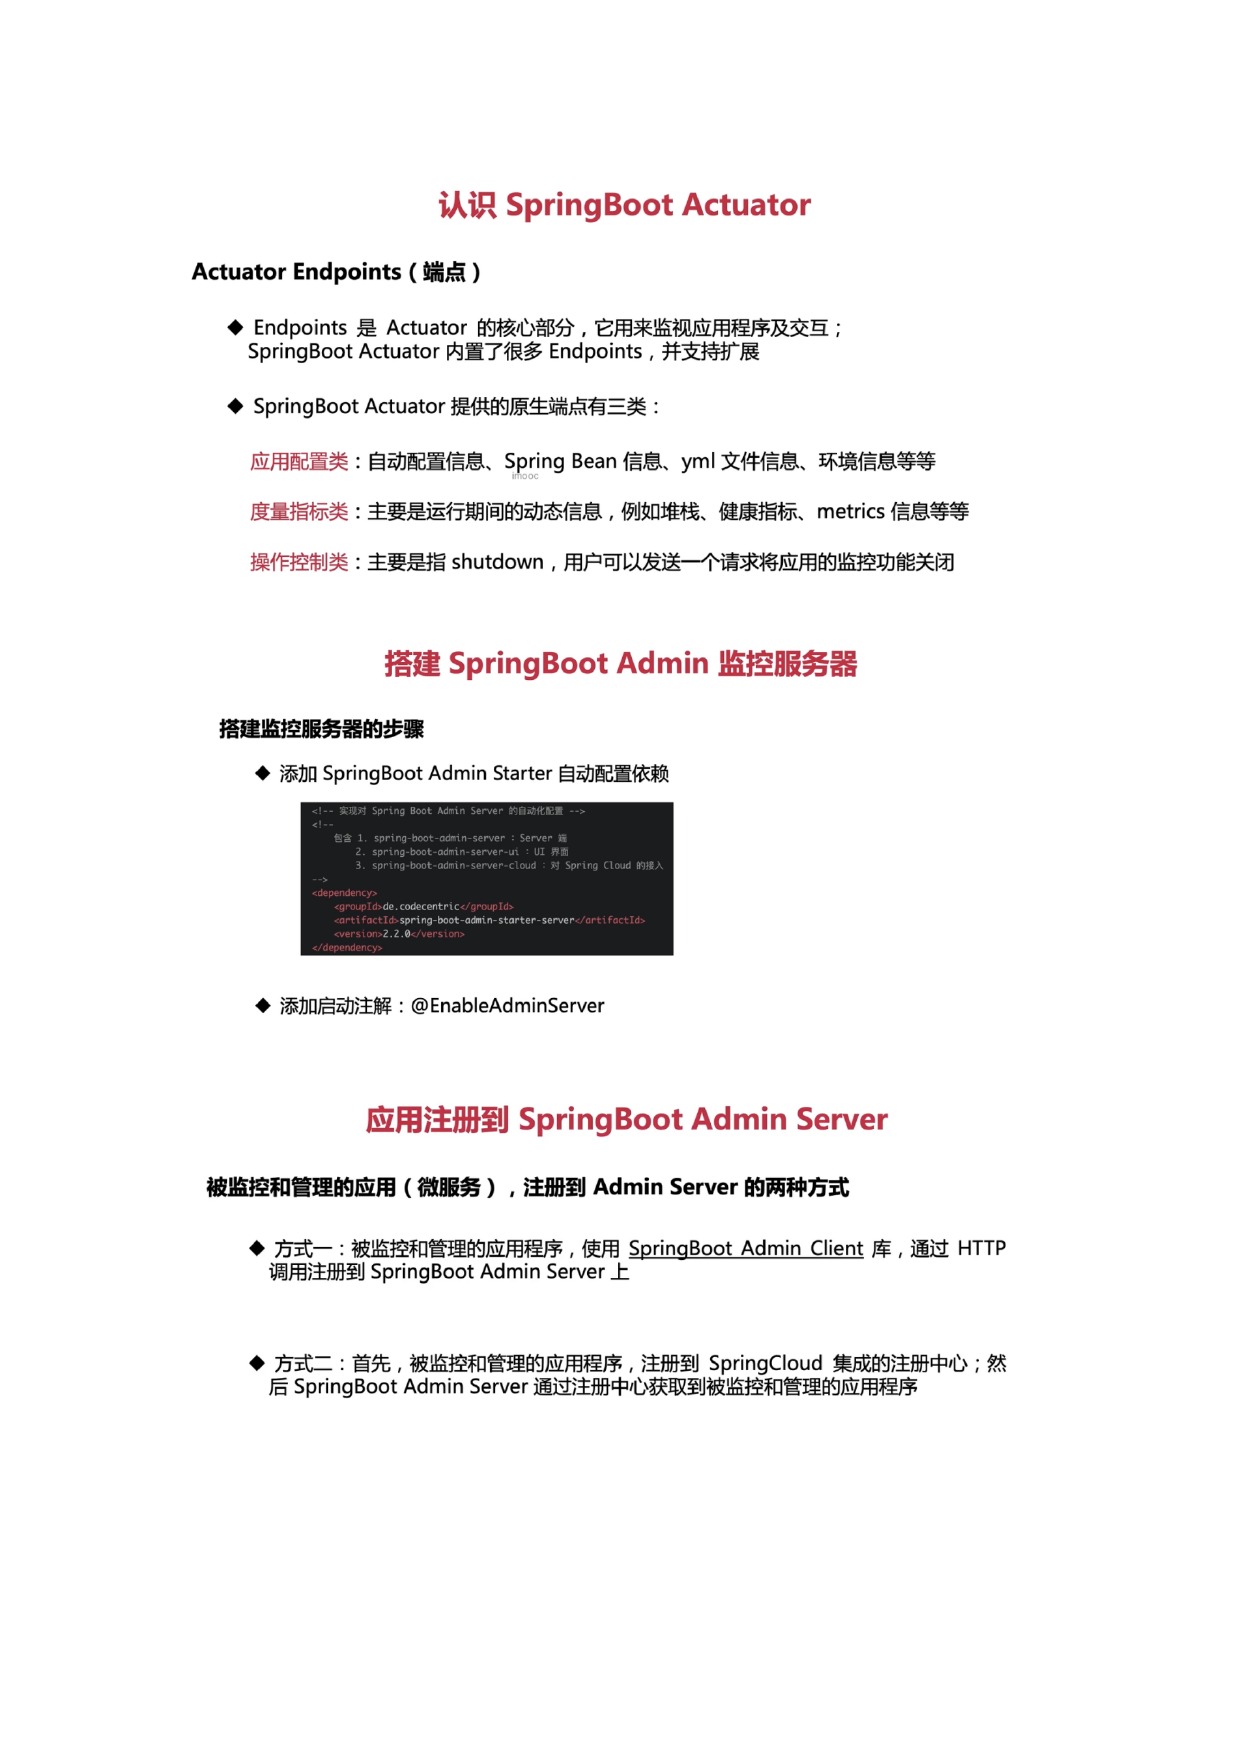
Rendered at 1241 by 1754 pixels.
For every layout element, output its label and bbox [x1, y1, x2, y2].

picture [187, 1072, 1053, 1480]
picture [187, 162, 1052, 612]
picture [187, 617, 1052, 1058]
